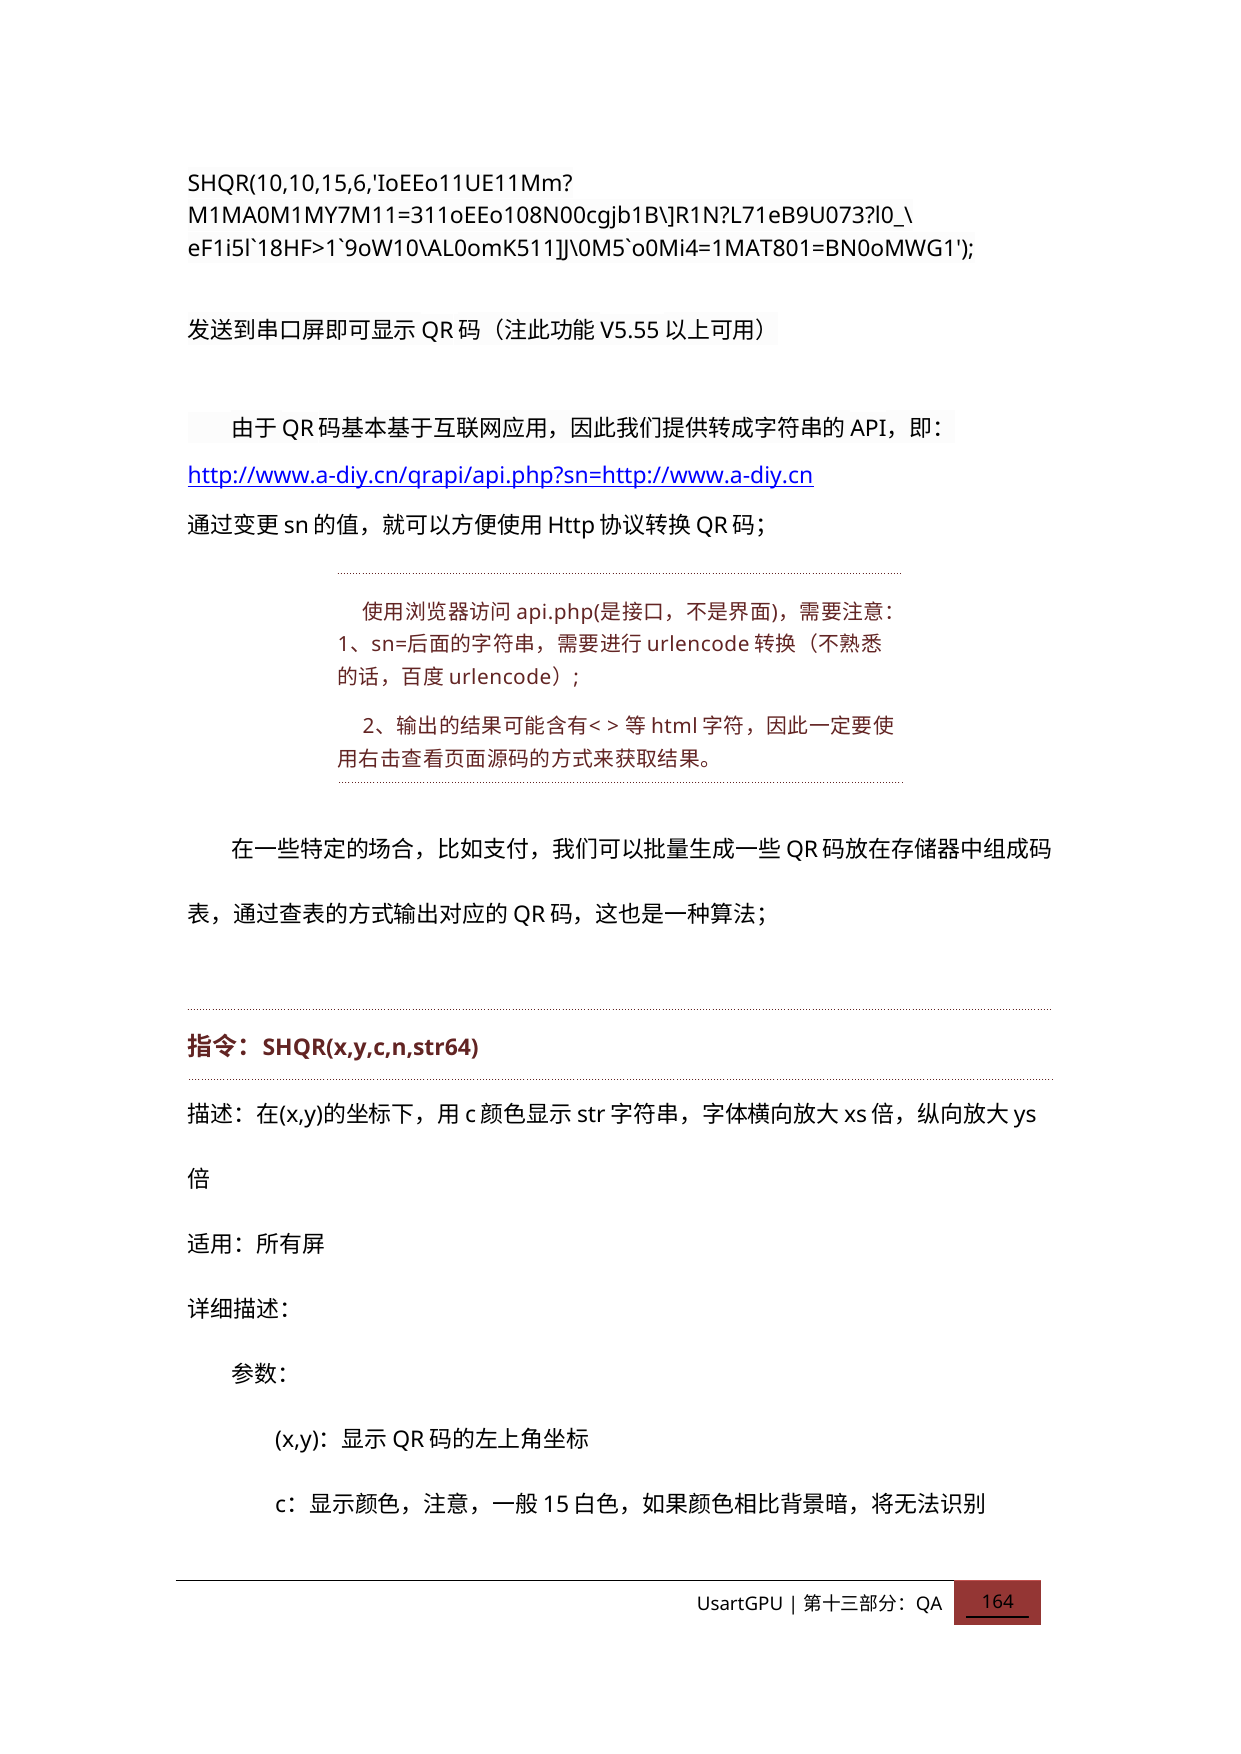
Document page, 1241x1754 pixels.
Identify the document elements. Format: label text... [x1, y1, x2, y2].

text 在一些特定的场合，比如支付，我们可以批量生成一些QR码放在存储器中组成码表，通过查表的方式输出对应的QR码，这也是一种算法； [187, 815, 1053, 945]
text SHQR(10,10,15,6,'IoEEo11UE11Mm?M1MA0M1MY7M11=311oEEo108N00cgjb1B\]R1N?L71eB9U073?l0_\eF1i5l`18HF>1`9oW10\AL0omK511]J\0M5`o0Mi4=1MAT801=BN0oMWG1'); [187, 166, 1053, 264]
text 使用浏览器访问api.php(是接口，不是界面)，需要注意：1、sn=后面的字符串，需要进行urlencode转换（不熟悉的话，百度urlencode）; [337, 573, 903, 687]
text 参数： [187, 1340, 1053, 1405]
text c：显示颜色，注意，一般15白色，如果颜色相比背景暗，将无法识别 [187, 1470, 1053, 1535]
text 发送到串口屏即可显示QR码（注此功能V5.55以上可用） [187, 296, 1053, 361]
text 2、输出的结果可能含有< > 等html字符，因此一定要使用右击查看页面源码的方式来获取结果。 [337, 687, 903, 782]
text 由于QR码基本基于互联网应用，因此我们提供转成字符串的API，即： [187, 394, 1053, 459]
text 通过变更sn的值，就可以方便使用Http协议转换QR码； [187, 491, 1053, 556]
text http://www.a-diy.cn/qrapi/api.php?sn=http://www.a-diy.cn [187, 459, 1053, 491]
text 适用：所有屏 [187, 1210, 1053, 1275]
text 详细描述： [187, 1275, 1053, 1340]
text (x,y)：显示QR码的左上角坐标 [187, 1405, 1053, 1470]
subtitle 指令：SHQR(x,y,c,n,str64) [187, 1008, 1053, 1080]
text 描述：在(x,y)的坐标下，用c颜色显示str字符串，字体横向放大xs倍，纵向放大ys倍 [187, 1080, 1053, 1210]
